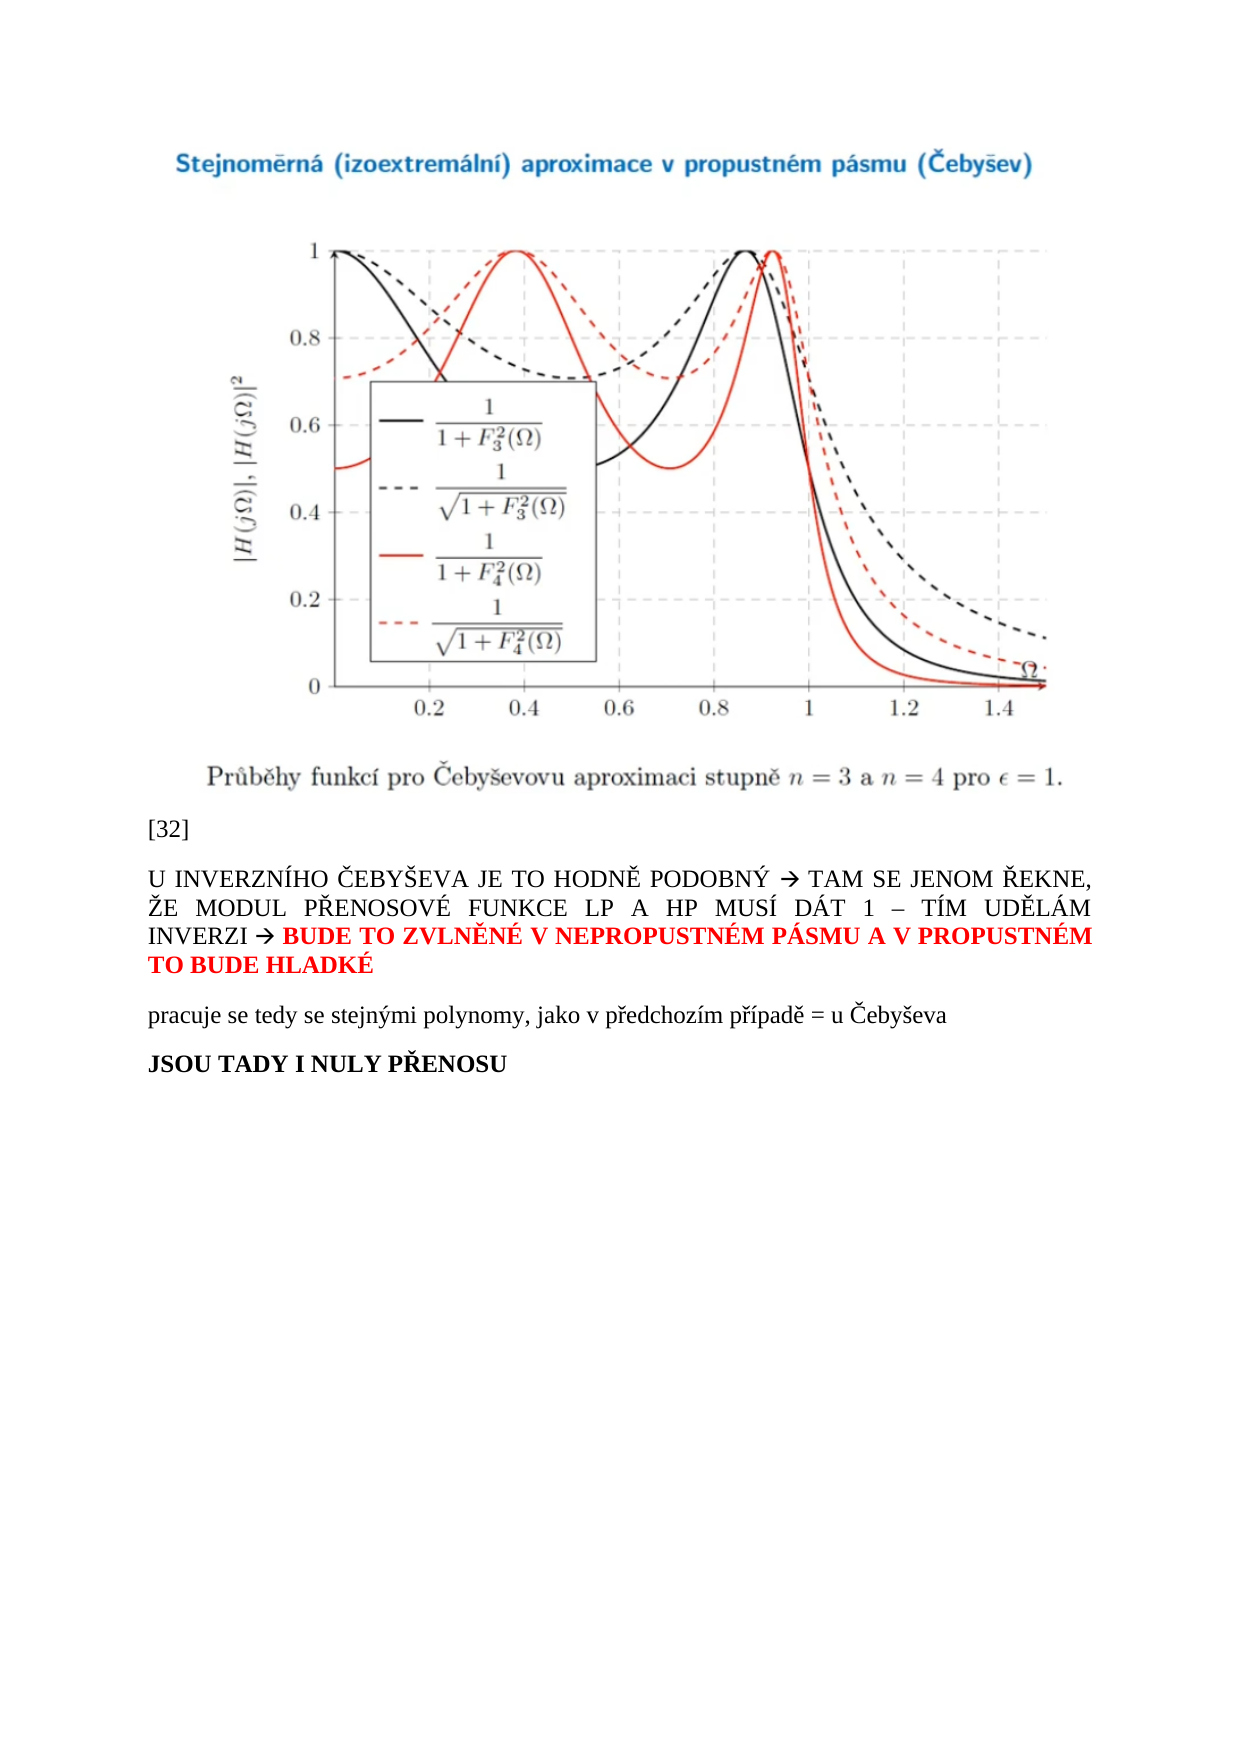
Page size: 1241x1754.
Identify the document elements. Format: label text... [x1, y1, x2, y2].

text [32] [148, 814, 1093, 843]
text U INVERZNÍHO ČEBYŠEVA JE TO HODNĚ PODOBNÝ 🡪 TAM SE JENOM ŘEKNE, ŽE MODUL PŘENOSOVÉ FUNKCE LP A HP MUSÍ DÁT 1 – TÍM UDĚLÁM INVERZI 🡪 BUDE TO ZVLNĚNÉ V NEPROPUSTNÉM PÁSMU A V PROPUSTNÉM TO BUDE HLADKÉ [148, 864, 1093, 979]
picture [172, 147, 1068, 794]
text JSOU TADY I NULY PŘENOSU [148, 1049, 1093, 1078]
text pracuje se tedy se stejnými polynomy, jako v předchozím případě = u Čebyševa [148, 1000, 1093, 1028]
